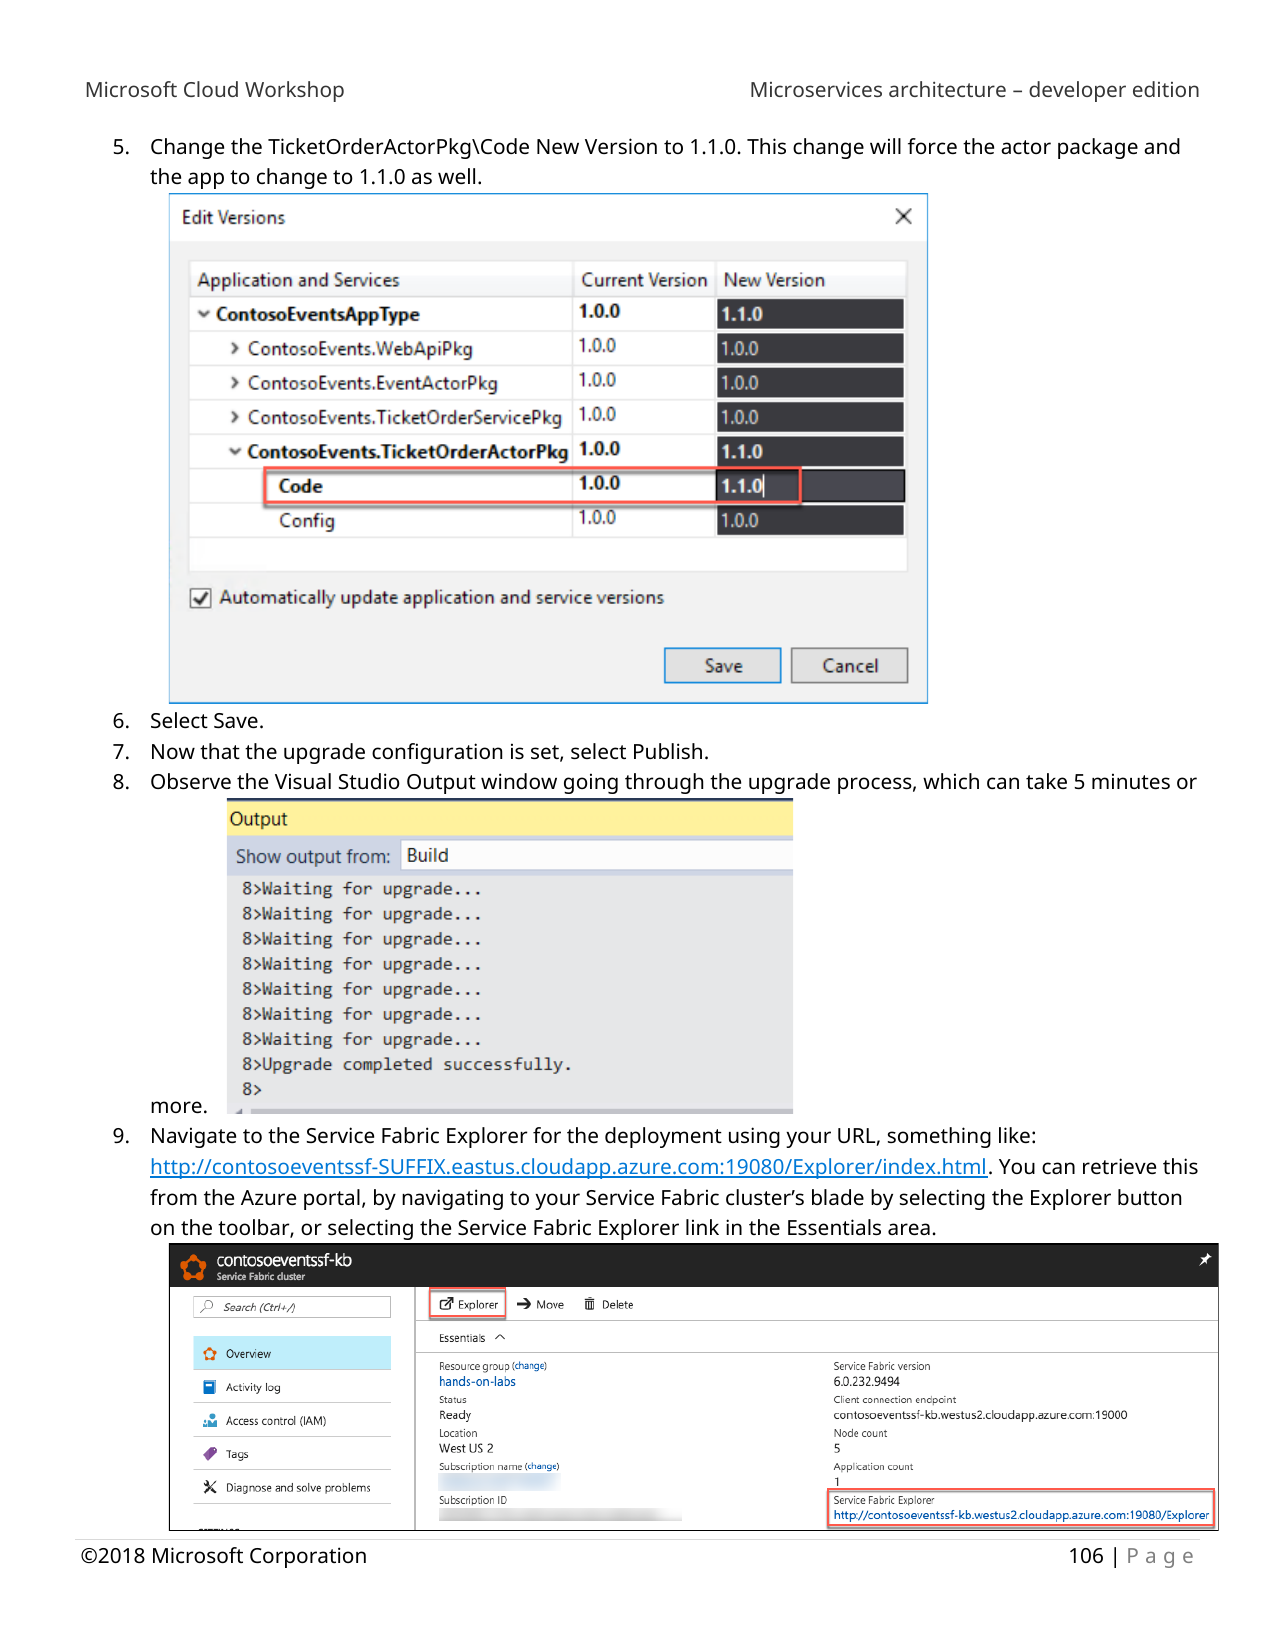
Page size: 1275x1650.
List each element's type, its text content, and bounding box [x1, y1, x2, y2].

list Select Save. [112, 706, 1200, 735]
list Observe the Visual Studio Output window going through the upgrade process, which can take 5 minutes or more. [112, 767, 1200, 1119]
list Navigate to the Service Fabric Explorer for the deployment using your URL, something like: http://contosoeventssf-SUFFIX.eastus.cloudapp.azure.com:19080/Explorer/index.html. You can retrieve this from the Azure portal, by navigating to your Service Fabric cluster’s blade by selecting the Explorer button on the toolbar, or selecting the Service Fabric Explorer link in the Essentials area. [112, 1121, 1200, 1530]
list Change the TicketOrderActorPkg\Code New Version to 1.1.0. This change will force the actor package and the app to change to 1.1.0 as well. [112, 132, 1200, 191]
list Now that the upgrade configuration is set, select Publish. [112, 737, 1200, 765]
